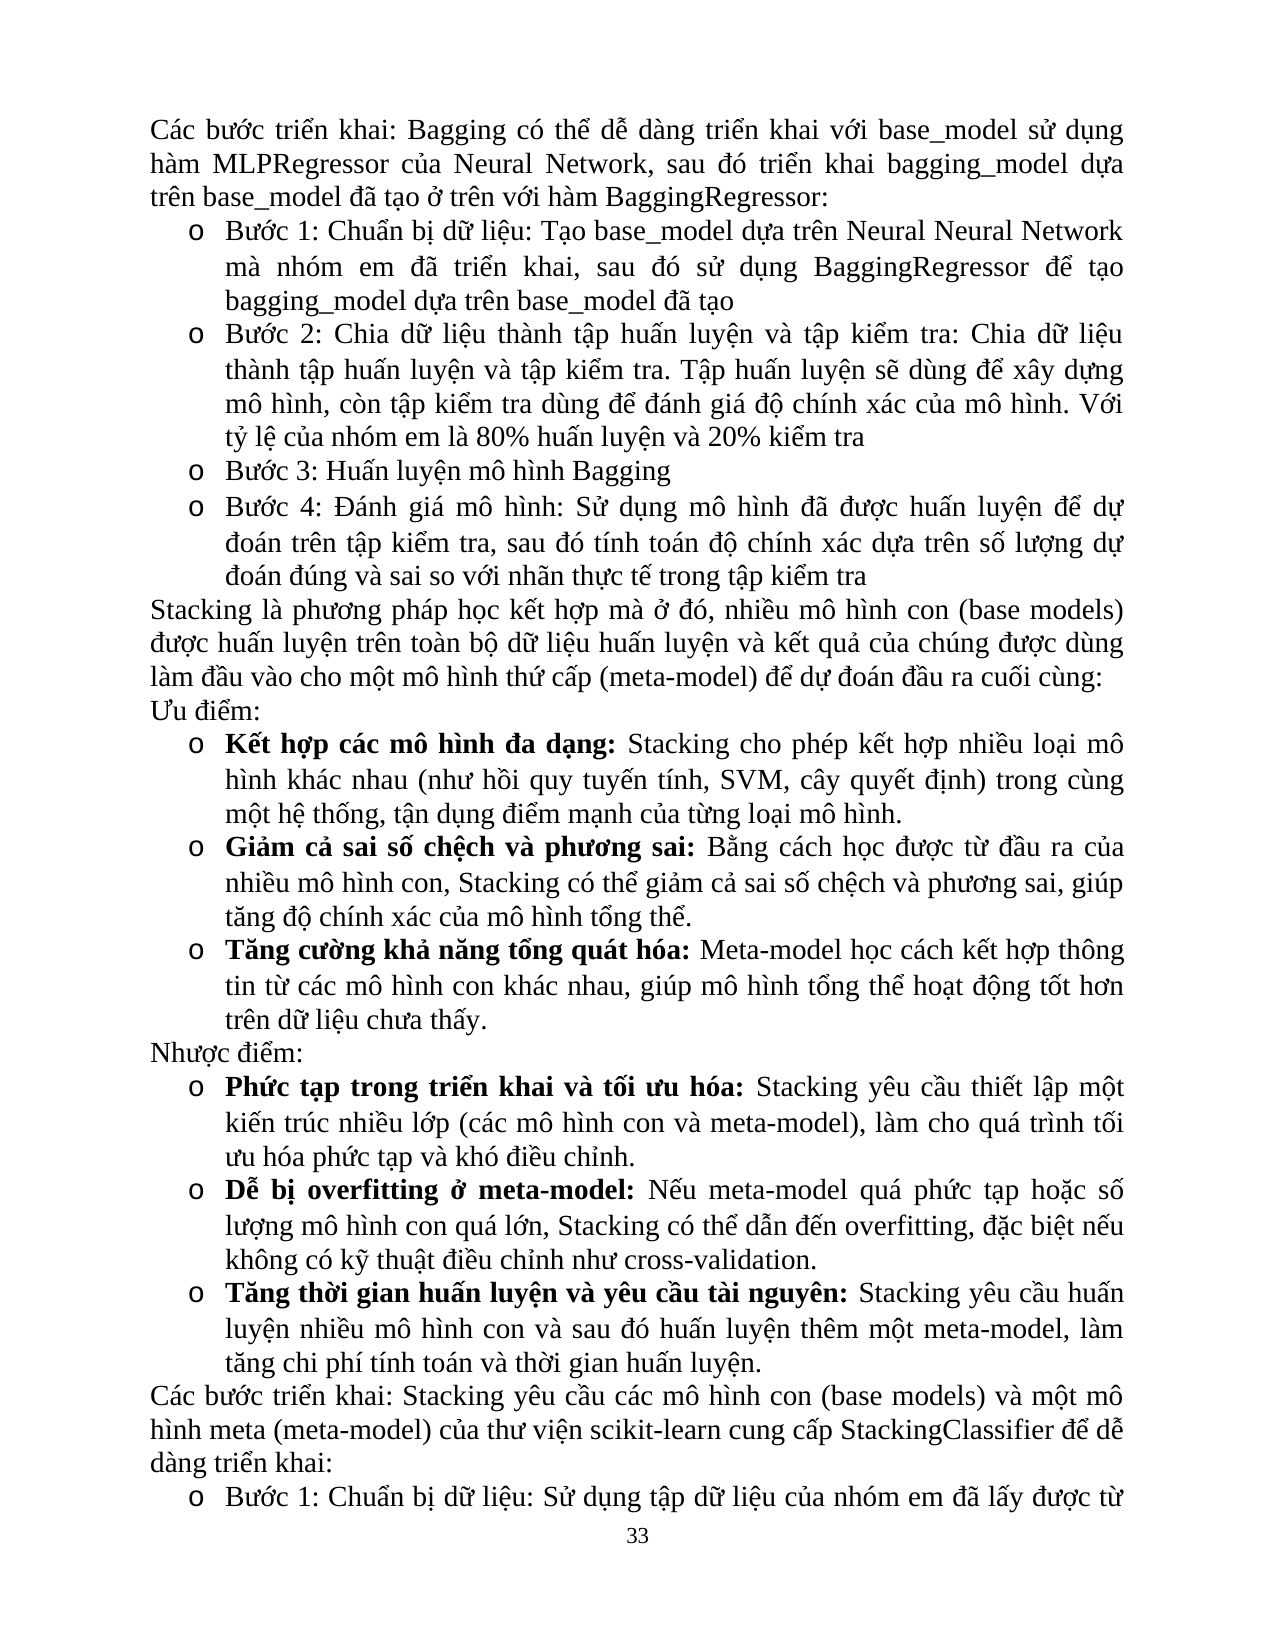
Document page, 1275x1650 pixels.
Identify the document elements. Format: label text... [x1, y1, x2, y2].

list Dễ triển khai và huấn luyện song song: Các mô hình trong Bagging được huấn luyện độc lập nên có thể triển khai song song, giúp giảm thời gian huấn luyện. [187, 283, 1125, 386]
list Bước 2: Chia dữ liệu thành tập huấn luyện và tập kiểm tra: Chia dữ liệu thành tập huấn luyện và tập kiểm tra. Tập huấn luyện sẽ dùng để xây dựng mô hình, còn tập kiểm tra dùng để đánh giá độ chính xác của mô hình. Với tỷ lệ của nhóm em là 80% huấn luyện và 20% kiểm tra [187, 932, 1125, 1069]
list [187, 112, 1125, 179]
list Không phù hợp với các mô hình tuyến tính: Các mô hình đơn giản với độ phương sai thấp (ví dụ: hồi quy tuyến tính) sẽ không được cải thiện đáng kể khi sử dụng Bagging. [187, 556, 1125, 659]
text Stacking là phương pháp học kết hợp mà ở đó, nhiều mô hình con (base models) được huấn luyện trên toàn bộ dữ liệu huấn luyện và kết quả của chúng được dùng làm đầu vào cho một mô hình thứ cấp (meta-model) để dự đoán đầu ra cuối cùng: [150, 1208, 1125, 1309]
list Bước 3: Huấn luyện mô hình Bagging [187, 1069, 1125, 1105]
list Hiệu quả với các mô hình có độ phương sai cao: Các mô hình dễ bị overfitting như cây quyết định (decision trees) sẽ hoạt động tốt khi kết hợp với Bagging. [187, 179, 1125, 283]
text Ưu điểm: [150, 1309, 1125, 1342]
text Các bước triển khai: Bagging có thể dễ dàng triển khai với base_model sử dụng hàm MLPRegressor của Neural Network, sau đó triển khai bagging_model dựa trên base_model đã tạo ở trên với hàm BaggingRegressor: [150, 729, 1125, 829]
list Không hiệu quả trong giảm sai số chệch (bias): Nếu mô hình cơ bản có sai số chệch cao (như khi dữ liệu có các mẫu không tuyến tính phức tạp), Bagging không thể cải thiện nhiều do chỉ giảm phương sai mà không giảm sai số chệch. [187, 419, 1125, 556]
text Nhược điểm: [150, 386, 1125, 419]
list Bước 1: Chuẩn bị dữ liệu: Tạo base_model dựa trên Neural Neural Network mà nhóm em đã triển khai, sau đó sử dụng BaggingRegressor để tạo bagging_model dựa trên base_model đã tạo [187, 829, 1125, 932]
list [187, 1446, 1125, 1515]
list Bước 4: Đánh giá mô hình: Sử dụng mô hình đã được huấn luyện để dự đoán trên tập kiểm tra, sau đó tính toán độ chính xác dựa trên số lượng dự đoán đúng và sai so với nhãn thực tế trong tập kiểm tra [187, 1105, 1125, 1208]
list Kết hợp các mô hình đa dạng: Stacking cho phép kết hợp nhiều loại mô hình khác nhau (như hồi quy tuyến tính, SVM, cây quyết định) trong cùng một hệ thống, tận dụng điểm mạnh của từng loại mô hình. [187, 1342, 1125, 1446]
list Tăng chi phí tính toán và bộ nhớ: Bagging yêu cầu huấn luyện và lưu trữ nhiều mô hình, điều này có thể làm tăng chi phí tính toán và yêu cầu bộ nhớ. [187, 659, 1125, 729]
